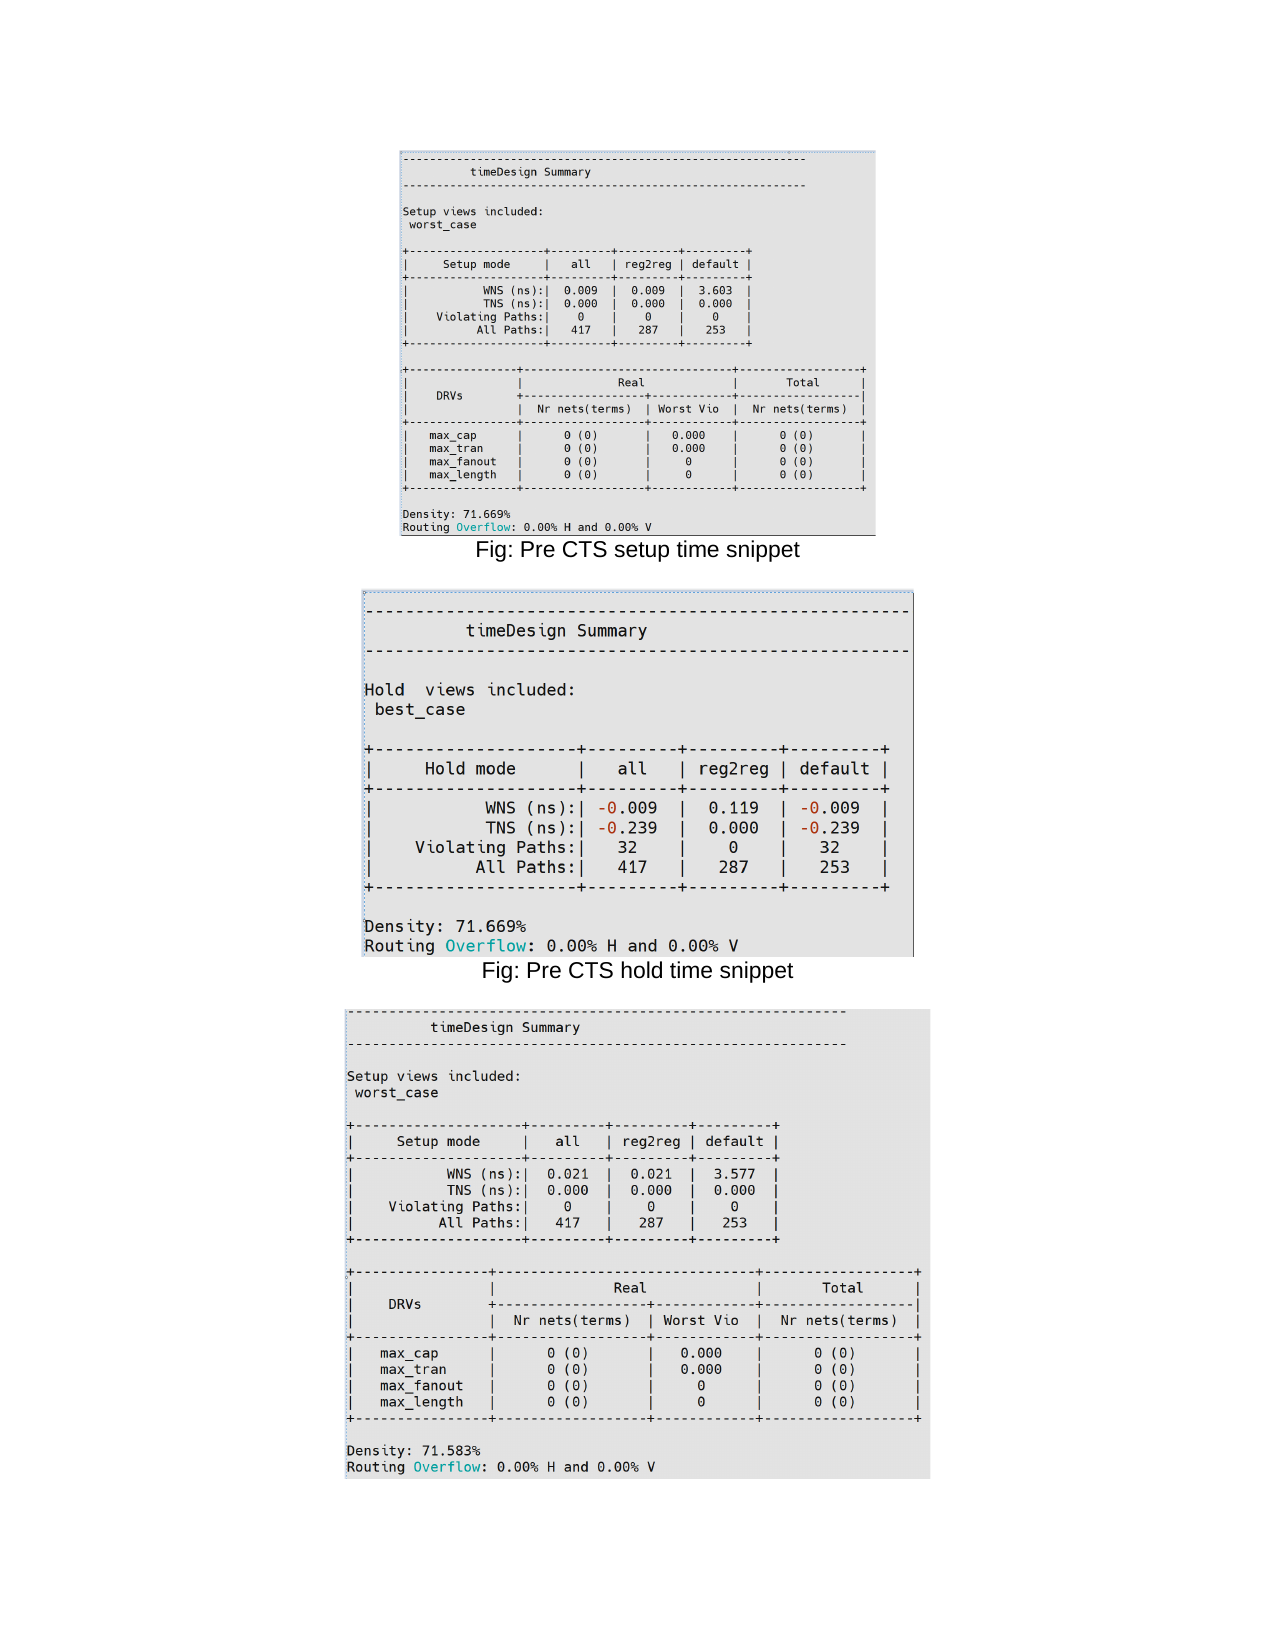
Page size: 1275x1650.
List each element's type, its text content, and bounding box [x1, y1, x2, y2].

text Fig: Pre CTS hold time snippet [187, 957, 1087, 983]
picture [361, 588, 914, 957]
picture [344, 1009, 931, 1479]
text Fig: Pre CTS setup time snippet [187, 536, 1087, 562]
picture [399, 150, 876, 536]
